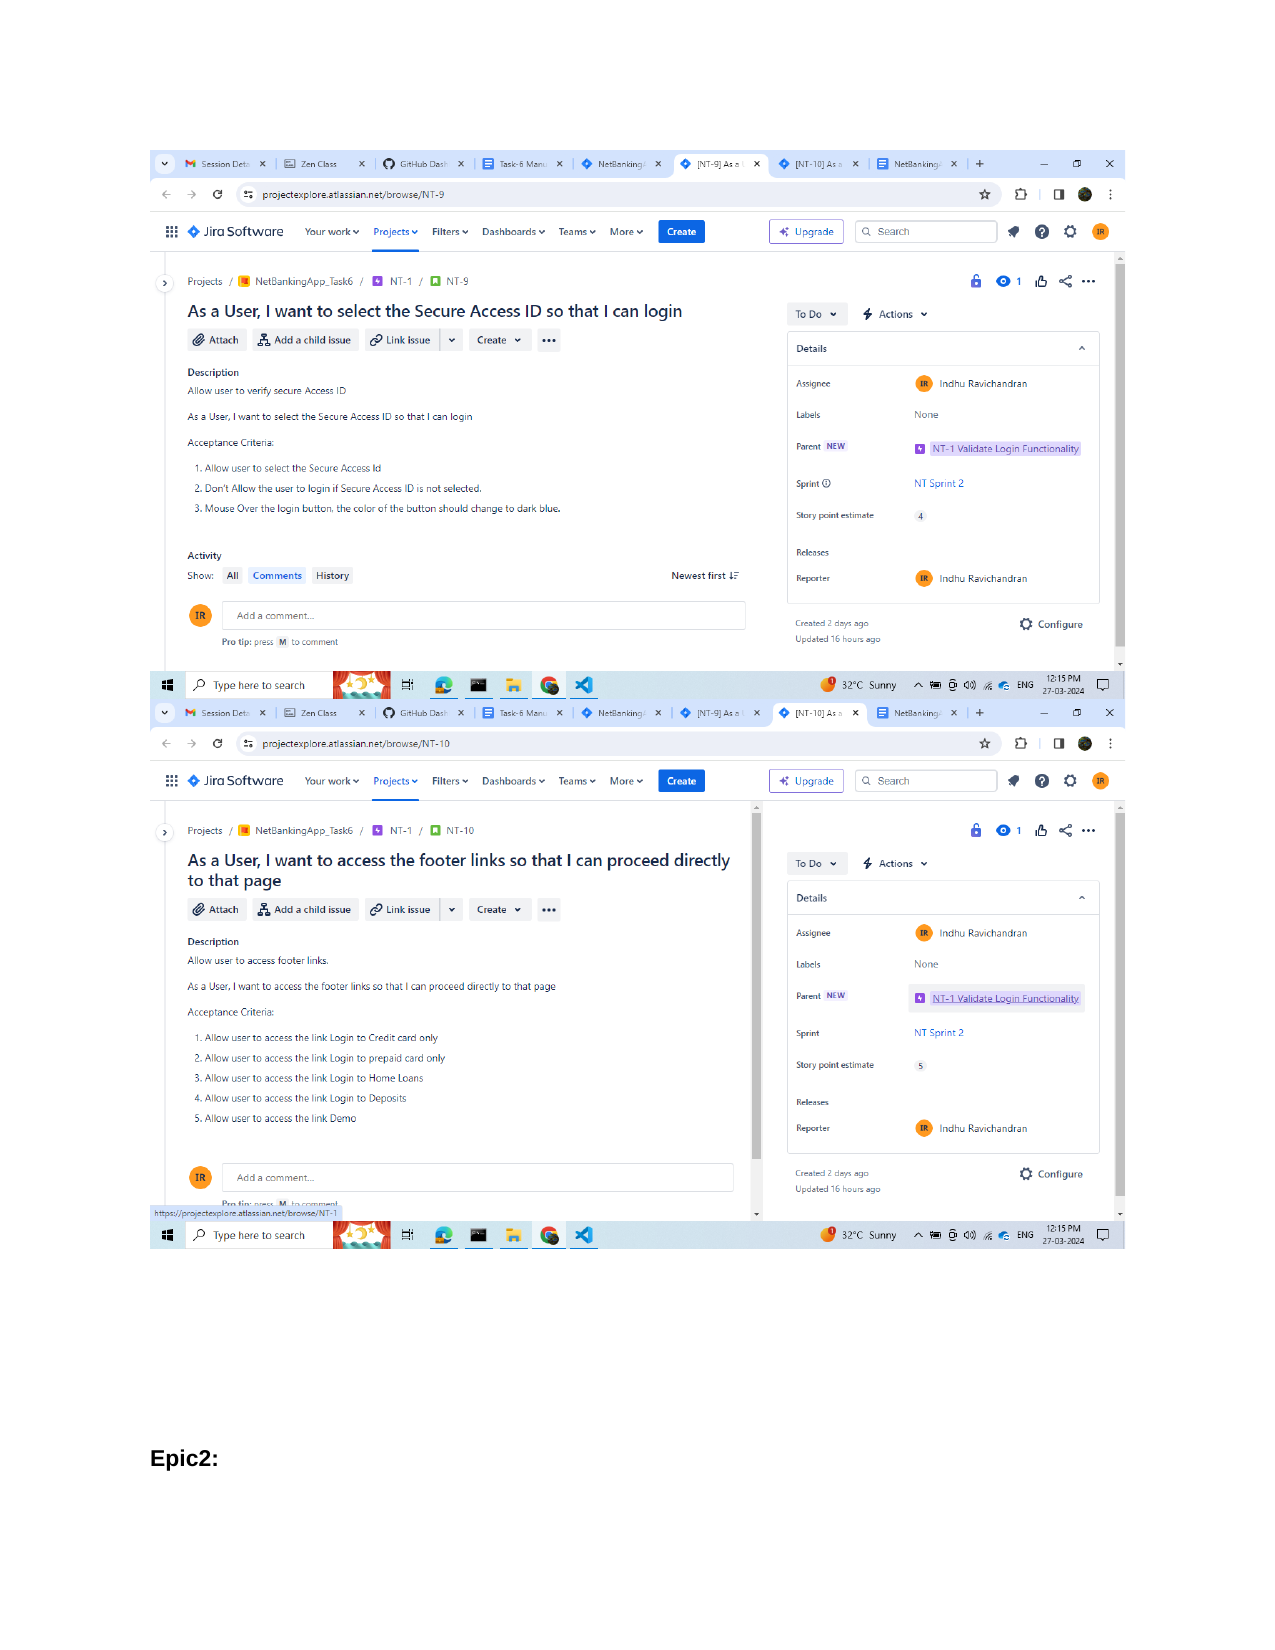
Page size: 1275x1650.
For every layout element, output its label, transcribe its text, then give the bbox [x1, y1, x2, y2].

picture [150, 150, 1125, 1249]
text Epic2: [150, 1445, 1125, 1471]
